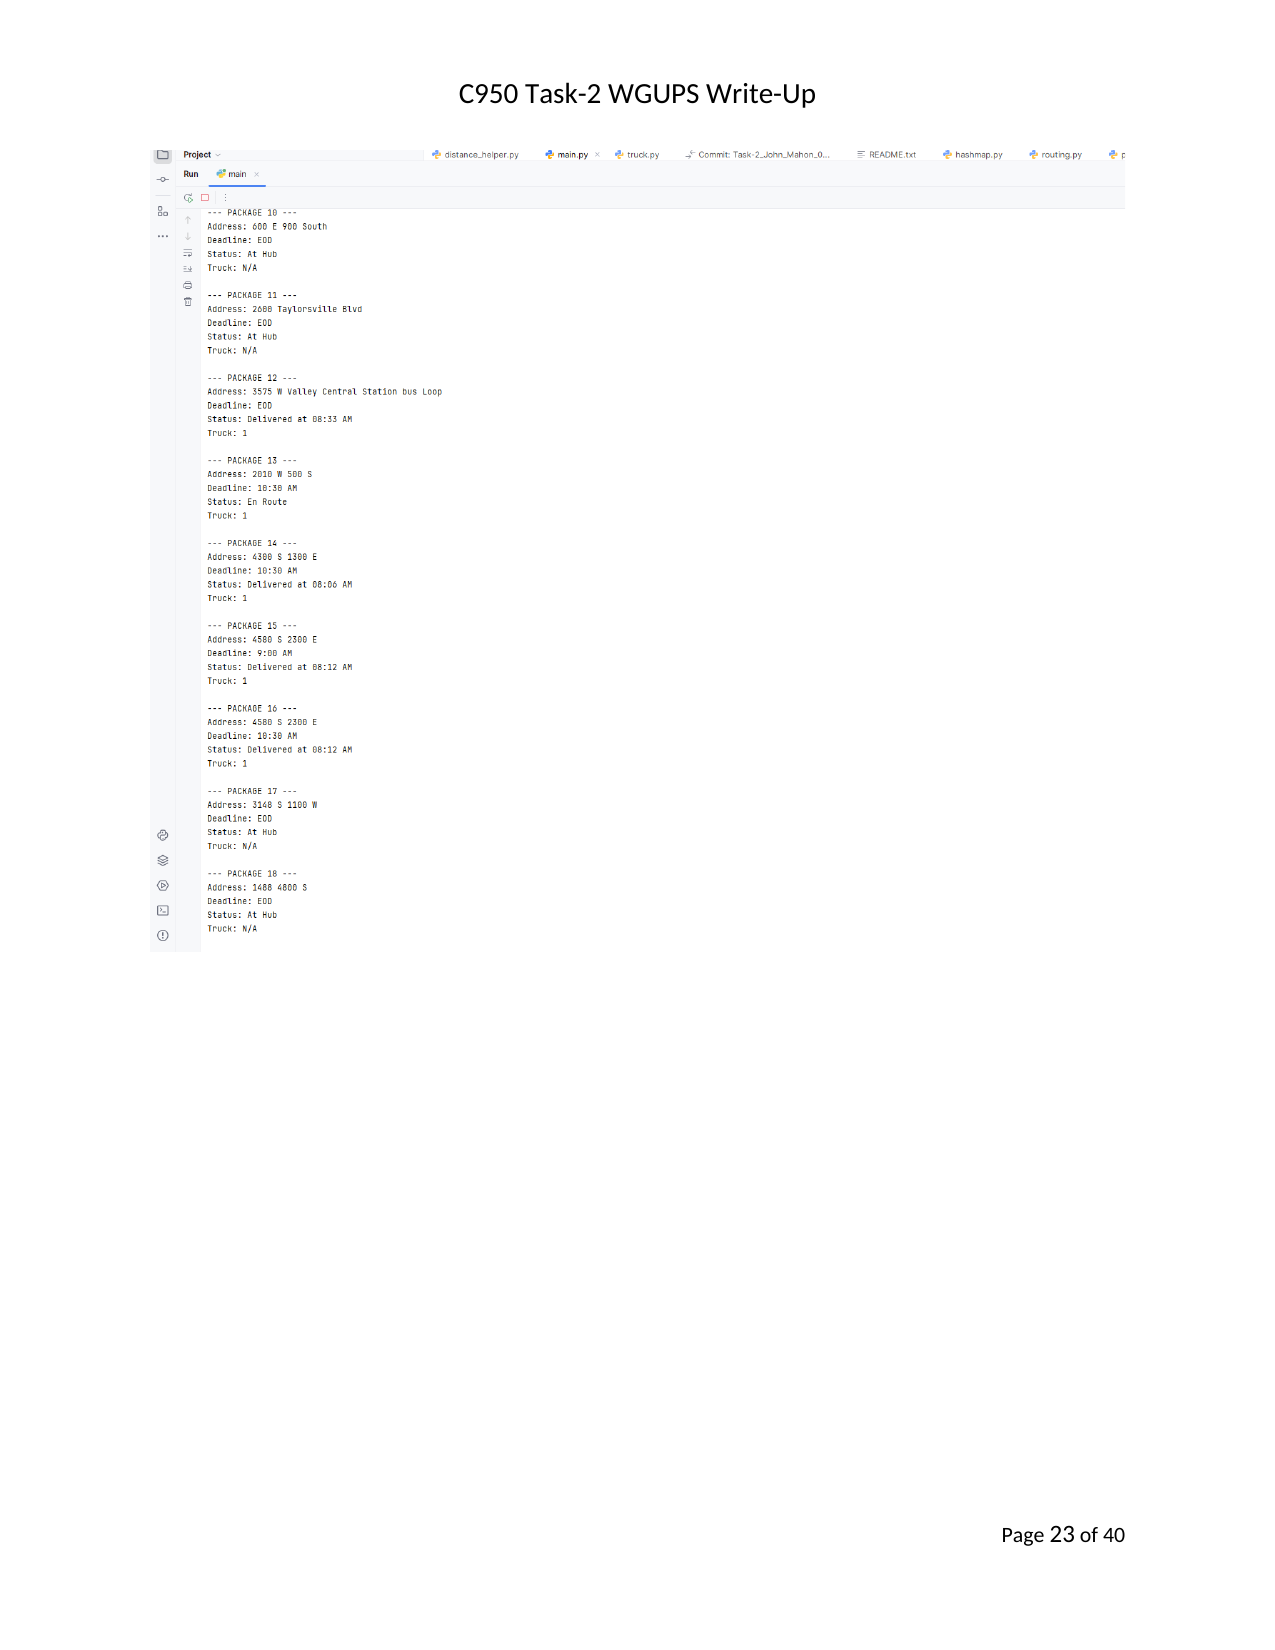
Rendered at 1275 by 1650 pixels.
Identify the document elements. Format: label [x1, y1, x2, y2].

picture [150, 150, 1125, 952]
